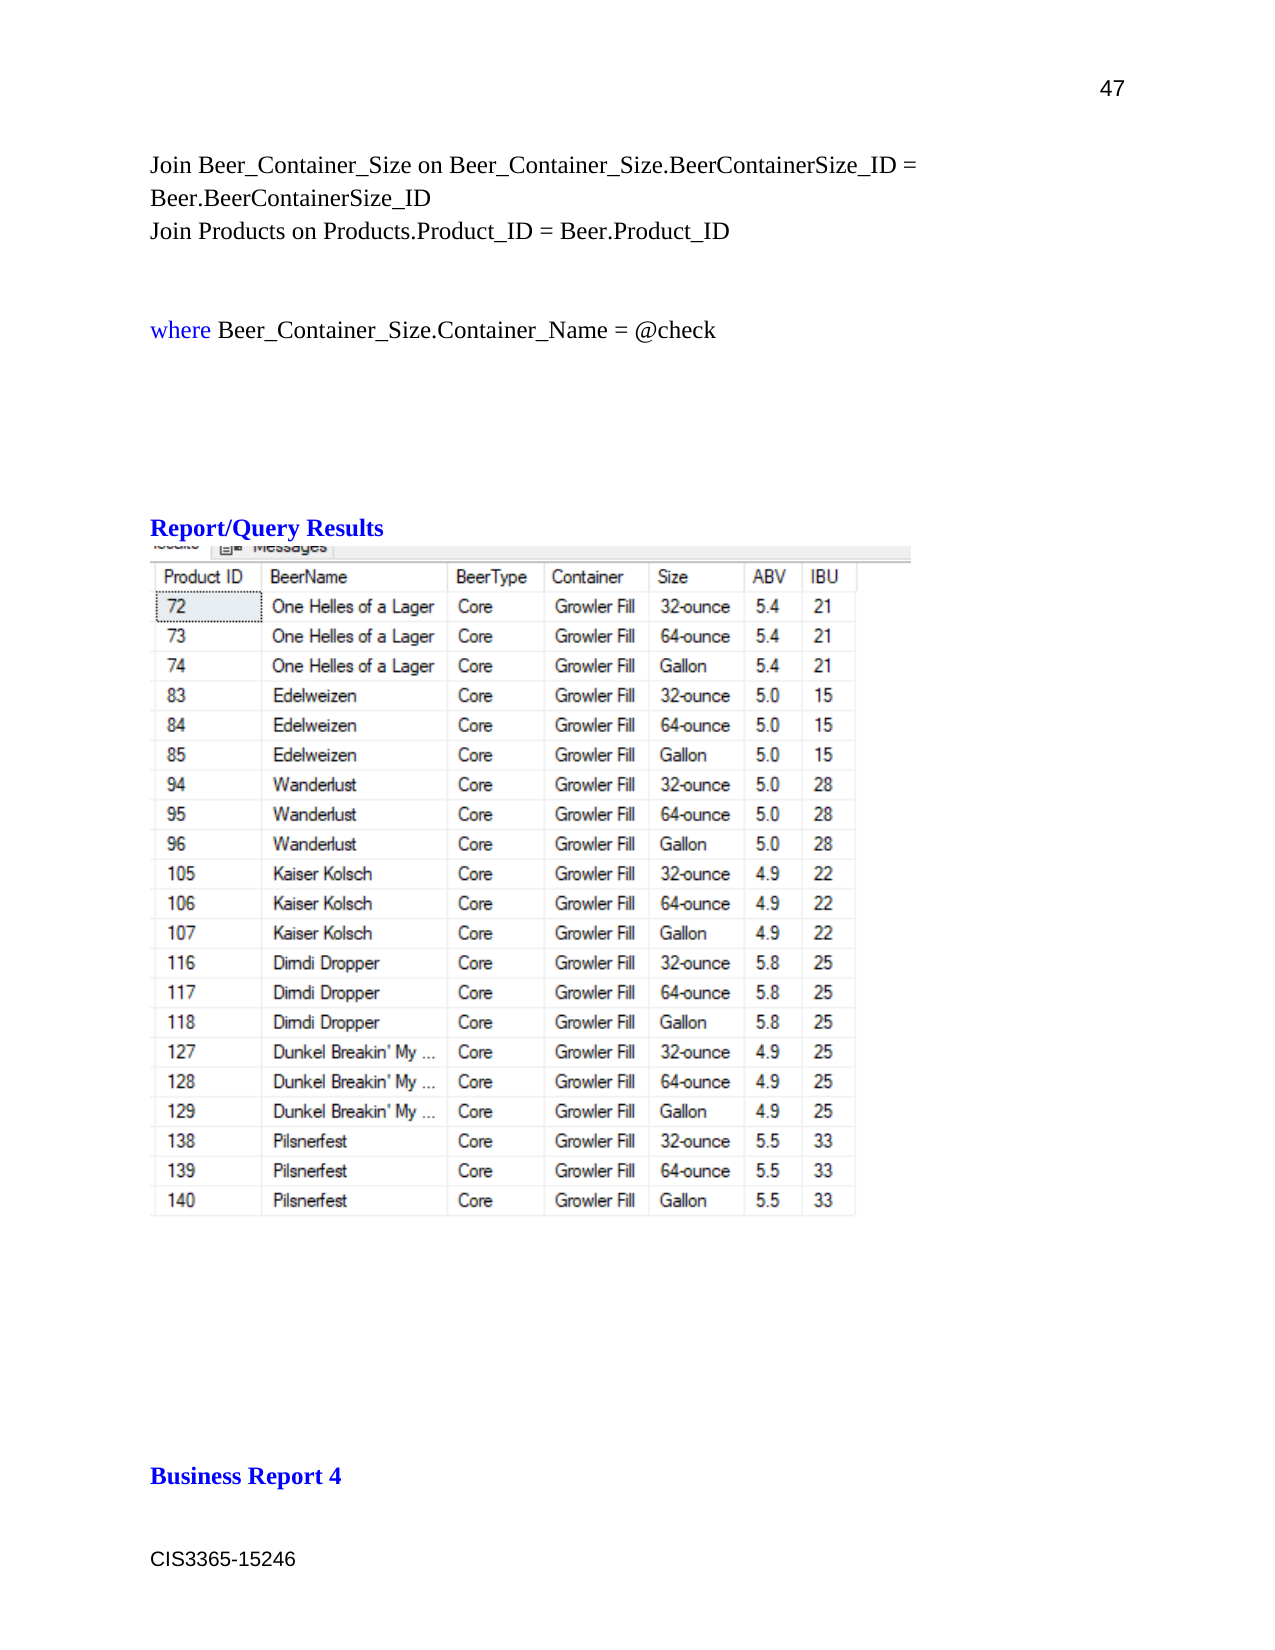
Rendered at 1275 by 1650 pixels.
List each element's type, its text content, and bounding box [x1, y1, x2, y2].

text Business Report 4 [150, 1461, 1125, 1490]
picture [150, 546, 911, 1226]
text where Beer_Container_Size.Container_Name = @check [150, 315, 1125, 344]
text Report/Query Results [150, 513, 1125, 542]
text Join Beer_Container_Size on Beer_Container_Size.BeerContainerSize_ID = Beer.BeerContainerSize_ID [150, 150, 1125, 212]
text Join Products on Products.Product_ID = Beer.Product_ID [150, 216, 1125, 245]
